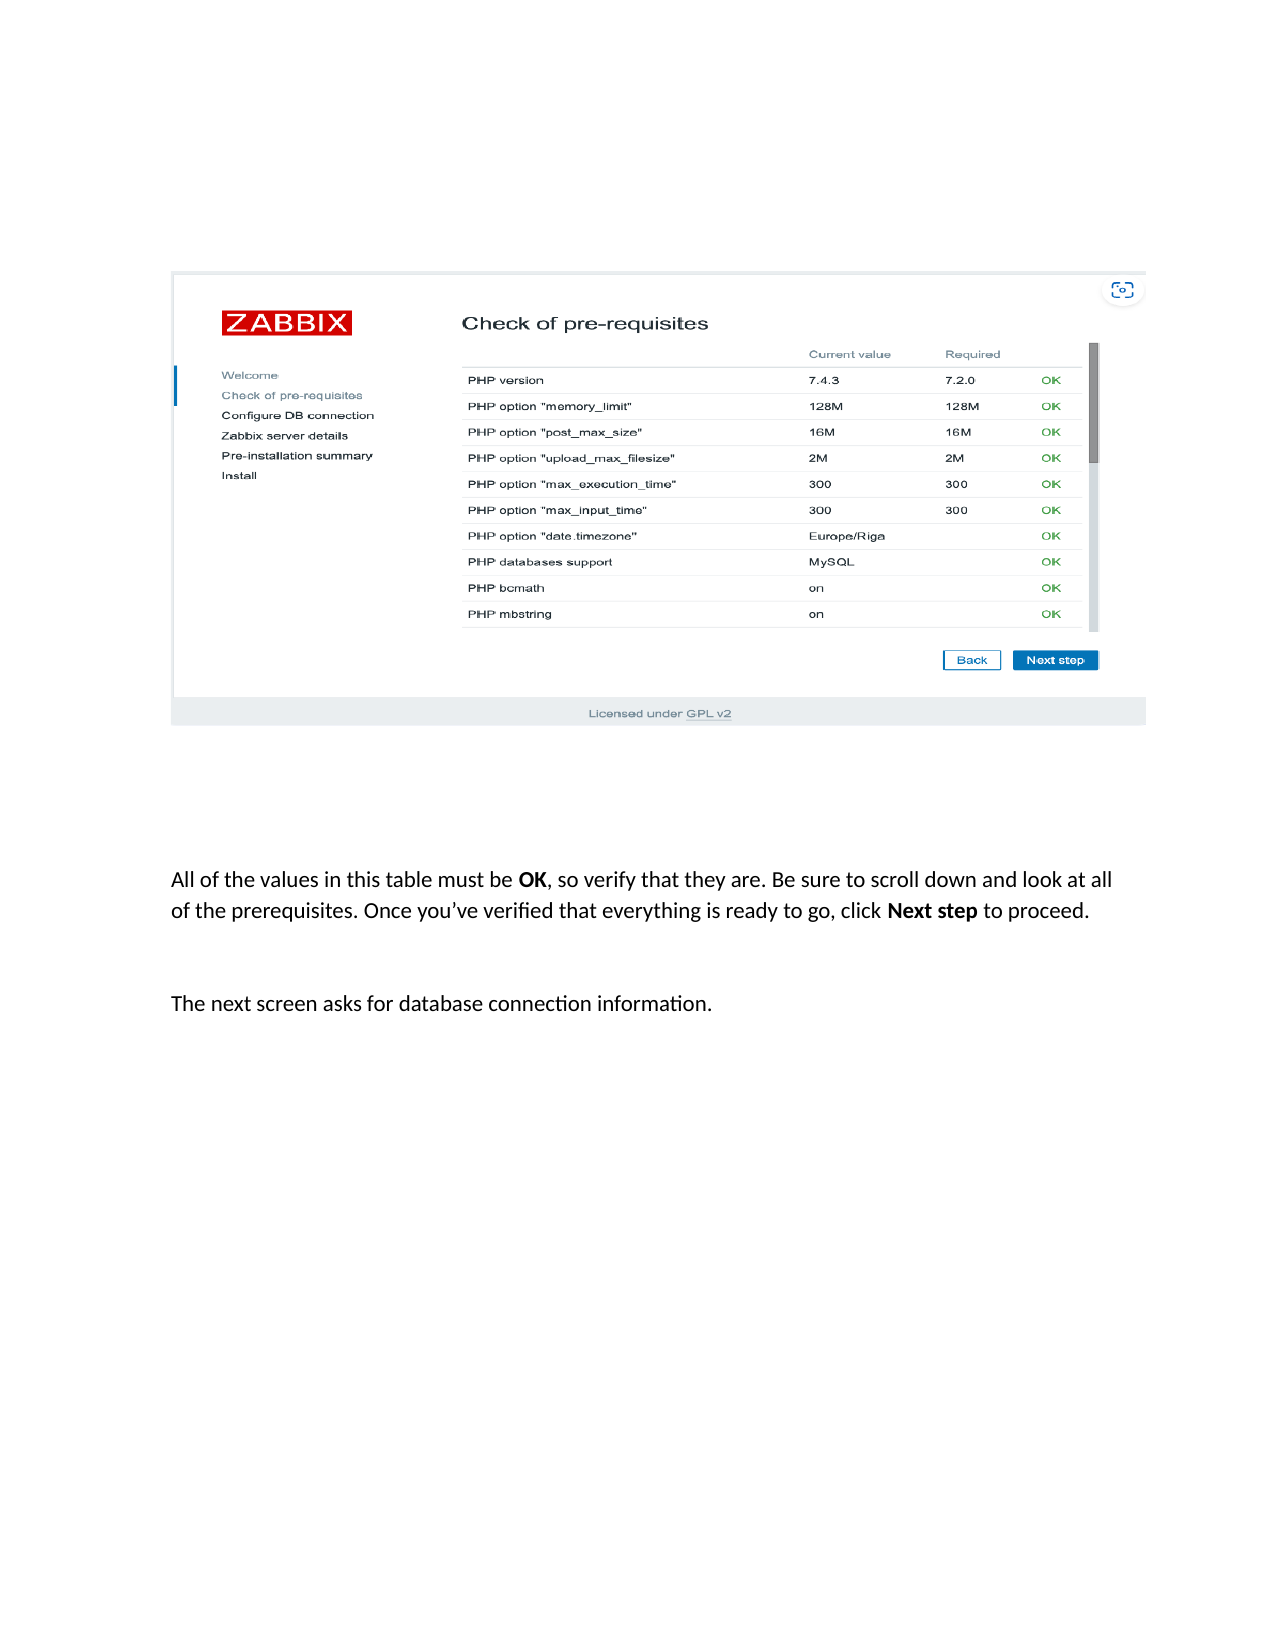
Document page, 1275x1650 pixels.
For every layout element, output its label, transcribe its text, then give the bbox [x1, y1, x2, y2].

picture [170, 271, 1146, 726]
text The next screen asks for database connection information. [171, 989, 1125, 1017]
text All of the values in this table must be OK, so verify that they are. Be sure to scroll down and look at all of the prerequisites. Once you’ve verified that everything is ready to go, click Next step to proceed. [171, 866, 1125, 924]
